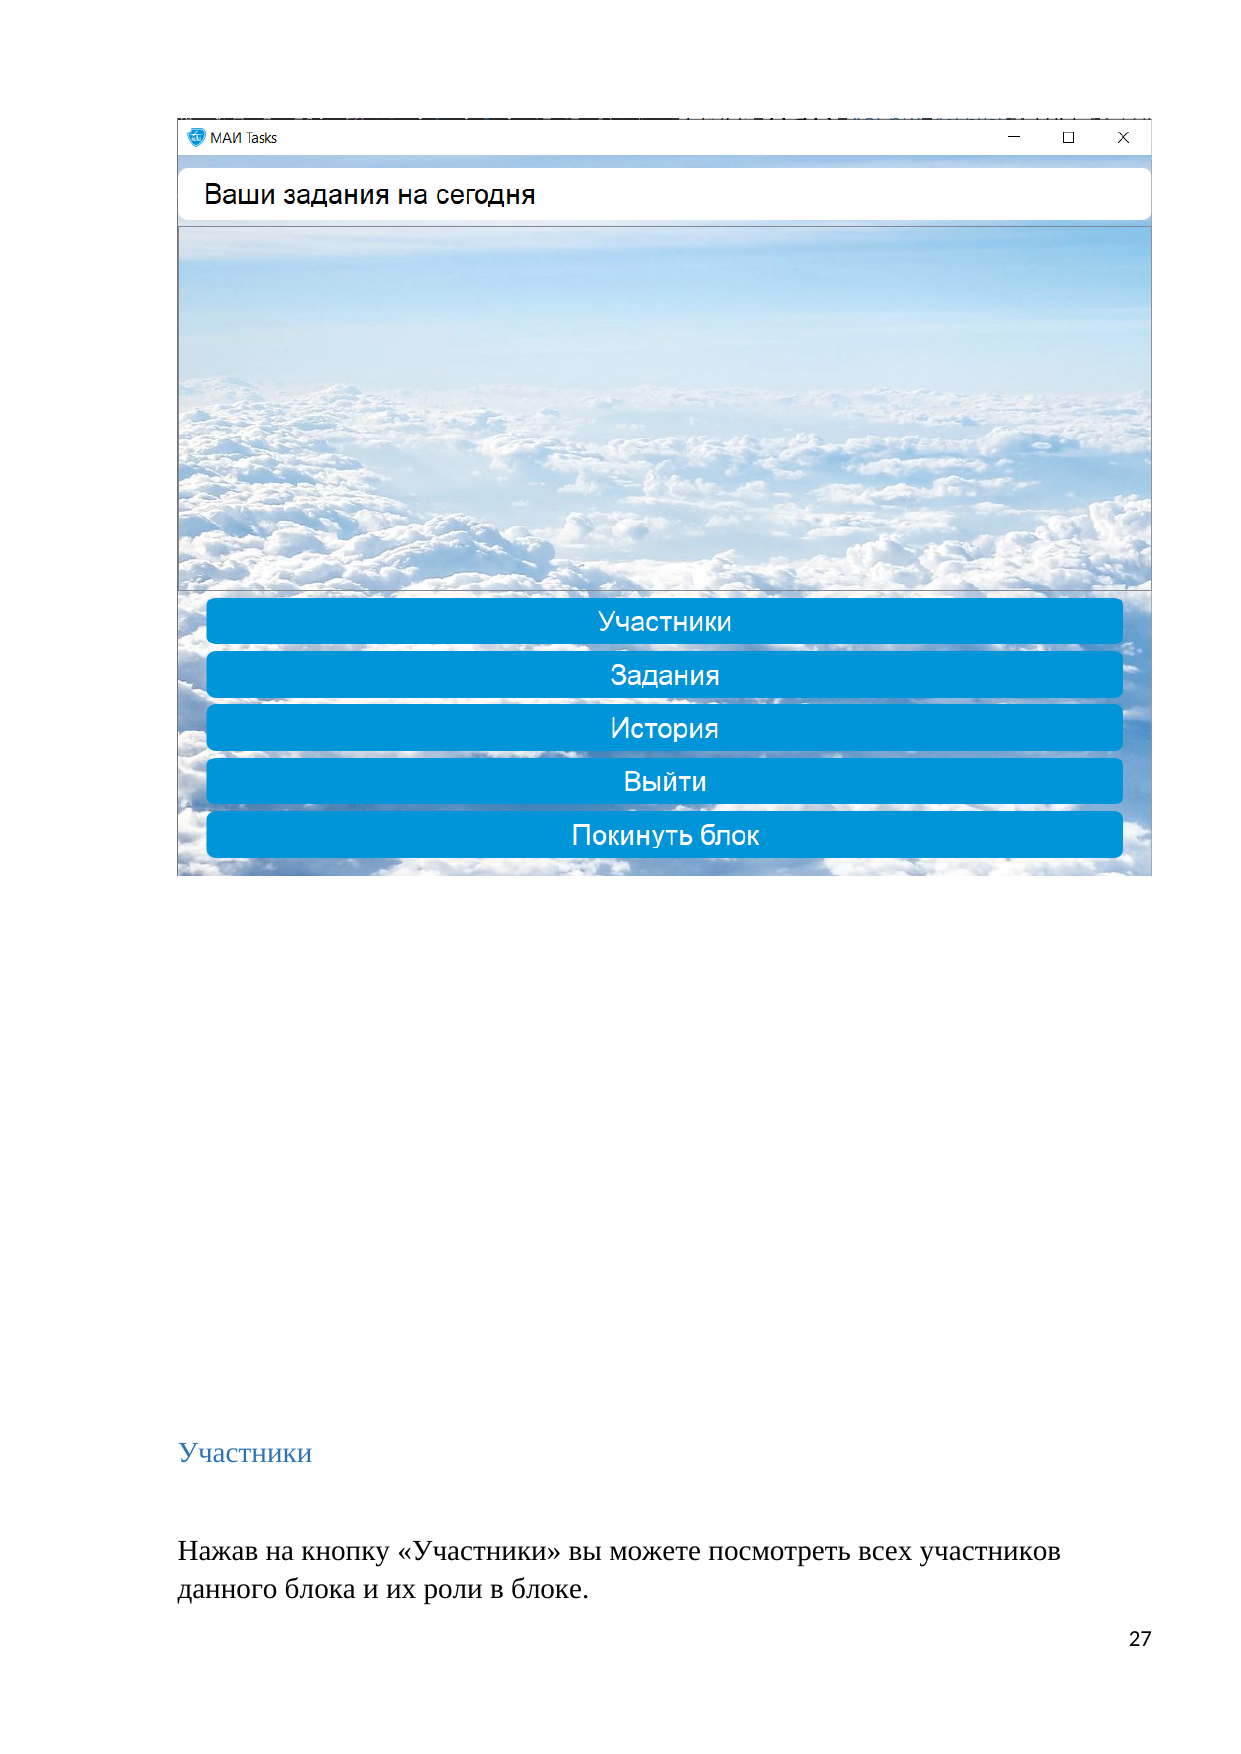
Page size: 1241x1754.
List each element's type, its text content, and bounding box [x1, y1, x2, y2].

text Нажав на кнопку «Участники» вы можете посмотреть всех участников данного блока и их роли в блоке. [177, 1533, 1152, 1605]
subtitle Участники [177, 1435, 1152, 1468]
picture [177, 118, 1152, 876]
